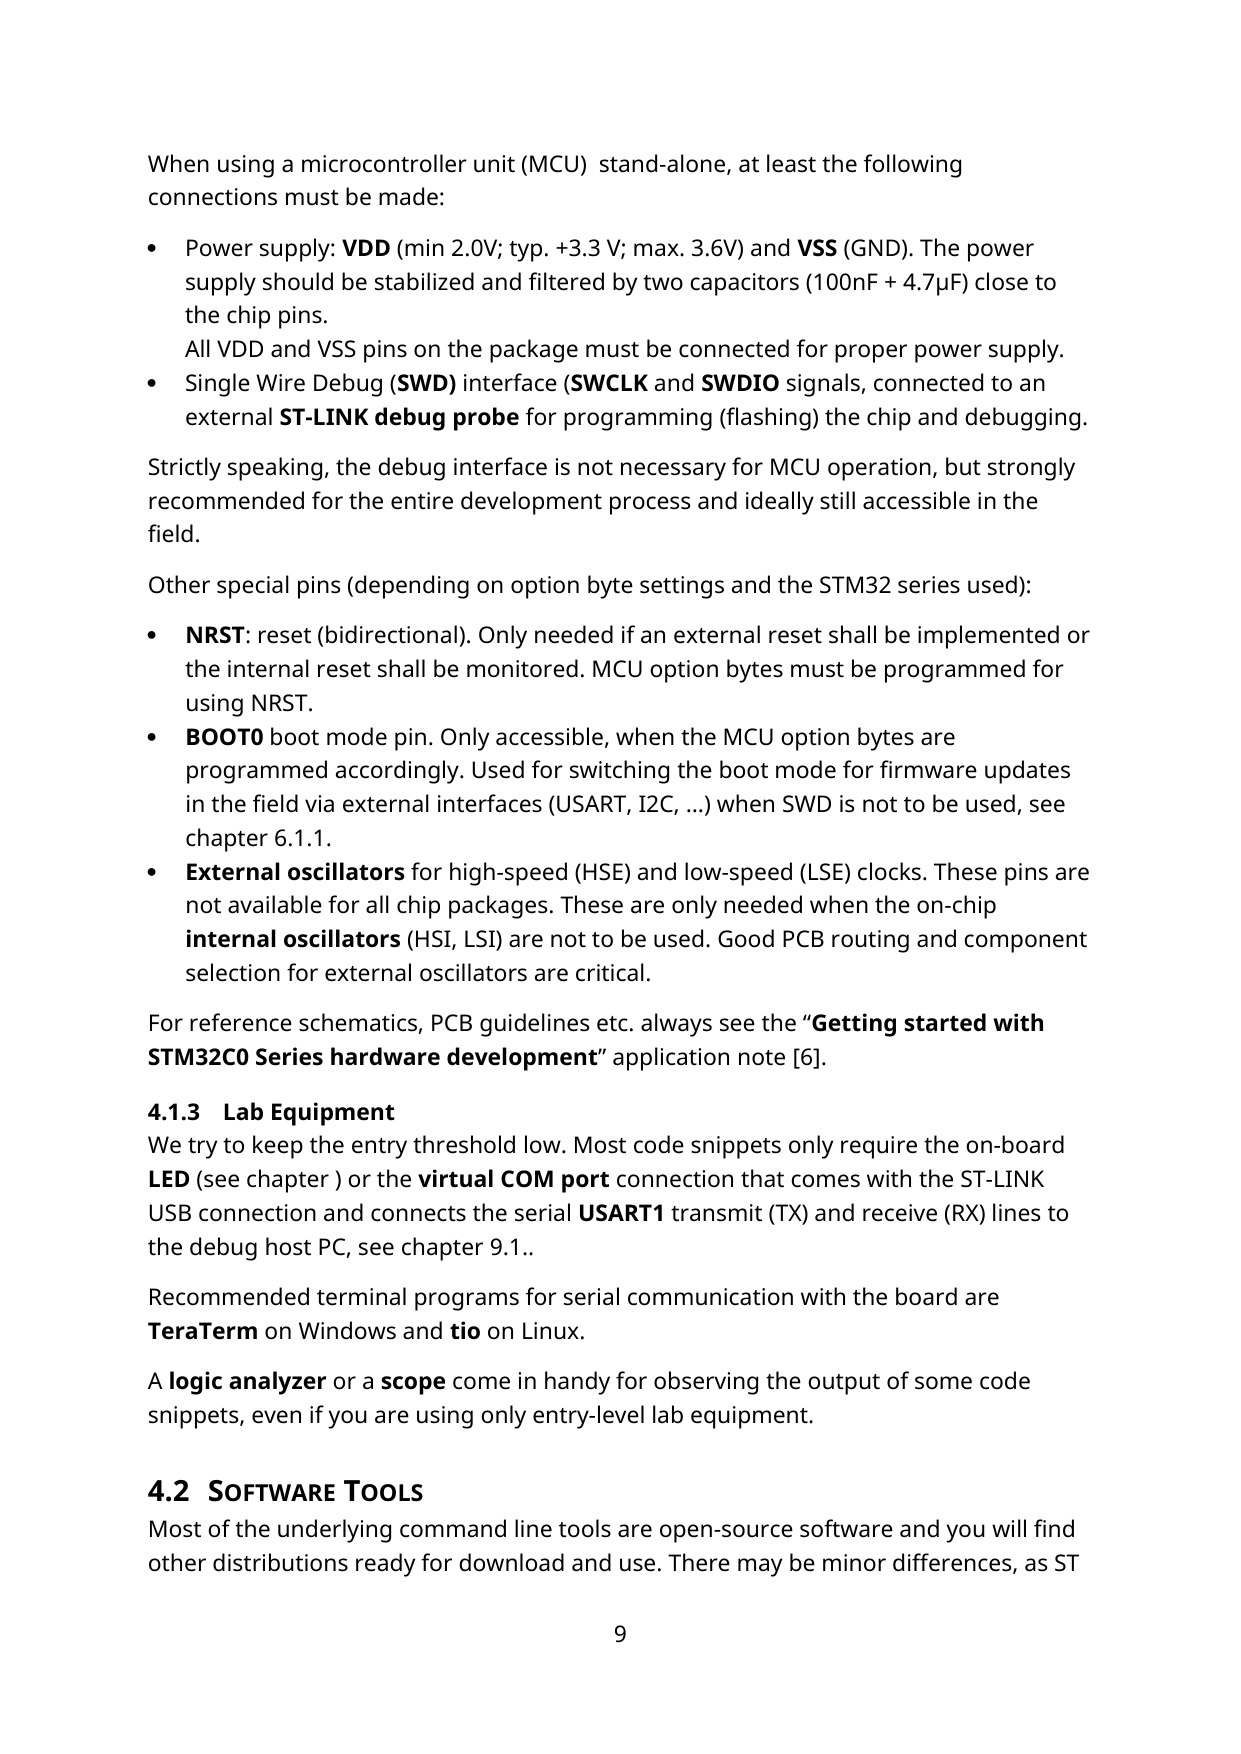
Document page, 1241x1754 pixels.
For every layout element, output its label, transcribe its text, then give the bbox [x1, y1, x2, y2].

list BOOT0 boot mode pin. Only accessible, when the MCU option bytes are programmed accordingly. Used for switching the boot mode for firmware updates in the field via external interfaces (USART, I2C, …) when SWD is not to be used, see chapter 6.1.1. [148, 721, 1093, 853]
subtitle Software Tools [148, 1470, 1093, 1510]
text When using a microcontroller unit (MCU) stand-alone, at least the following connections must be made: [148, 148, 1093, 213]
list Power supply: VDD (min 2.0V; typ. +3.3 V; max. 3.6V) and VSS (GND). The power supply should be stabilized and filtered by two capacitors (100nF + 4.7µF) close to the chip pins. All VDD and VSS pins on the package must be connected for proper power supply. [148, 232, 1093, 364]
list Single Wire Debug (SWD) interface (SWCLK and SWDIO signals, connected to an external ST-LINK debug probe for programming (flashing) the chip and debugging. [148, 367, 1093, 432]
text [148, 1513, 1093, 1578]
list NRST: reset (bidirectional). Only needed if an external reset shall be implemented or the internal reset shall be monitored. MCU option bytes must be programmed for using NRST. [148, 619, 1093, 718]
text Recommended terminal programs for serial communication with the board are TeraTerm on Windows and tio on Linux. [148, 1281, 1093, 1346]
text Other special pins (depending on option byte settings and the STM32 series used): [148, 569, 1093, 600]
text Strictly speaking, the debug interface is not necessary for MCU operation, but strongly recommended for the entire development process and ideally still accessible in the field. [148, 451, 1093, 550]
text For reference schematics, PCB guidelines etc. always see the “Getting started with STM32C0 Series hardware development” application note. [148, 1007, 1093, 1072]
text A logic analyzer or a scope come in handy for observing the output of some code snippets, even if you are using only entry-level lab equipment. [148, 1365, 1093, 1430]
subtitle Lab Equipment [148, 1096, 1093, 1127]
text We try to keep the entry threshold low. Most code snippets only require the on-board LED (see chapter ) or the virtual COM port connection that comes with the ST-LINK USB connection and connects the serial USART1 transmit (TX) and receive (RX) lines to the debug host PC, see chapter 9.1.. [148, 1129, 1093, 1262]
list External oscillators for high-speed (HSE) and low-speed (LSE) clocks. These pins are not available for all chip packages. These are only needed when the on-chip internal oscillators (HSI, LSI) are not to be used. Good PCB routing and component selection for external oscillators are critical. [148, 856, 1093, 988]
